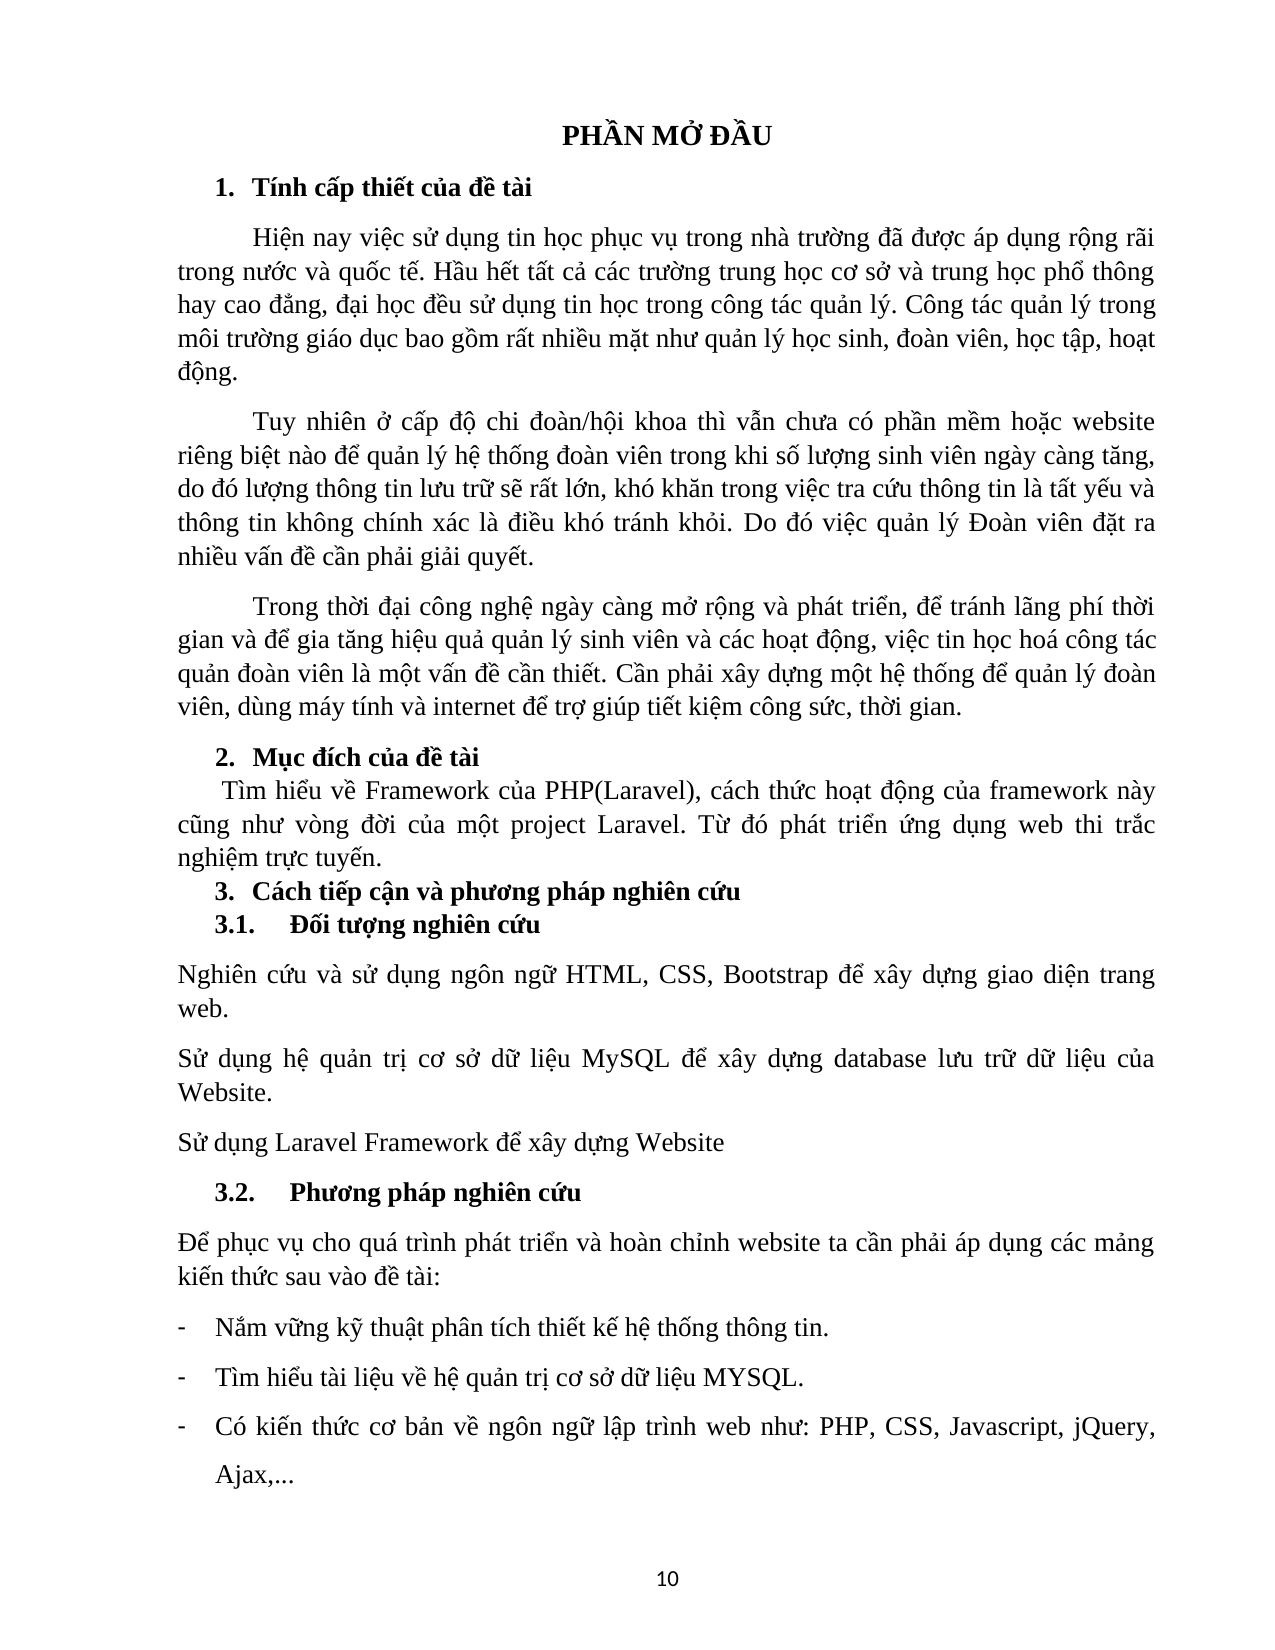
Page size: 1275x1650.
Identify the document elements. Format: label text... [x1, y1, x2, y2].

list Tính cấp thiết của đề tài [214, 171, 1157, 202]
list Tìm hiểu về Framework của PHP(Laravel), cách thức hoạt động của framework này cũng như vòng đời của một project Laravel. Từ đó phát triển ứng dụng web thi trắc nghiệm trực tuyến. [177, 774, 1157, 872]
text Trong thời đại công nghệ ngày càng mở rộng và phát triển, để tránh lãng phí thời gian và để gia tăng hiệu quả quản lý sinh viên và các hoạt động, việc tin học hoá công tác quản đoàn viên là một vấn đề cần thiết. Cần phải xây dựng một hệ thống để quản lý đoàn viên, dùng máy tính và internet để trợ giúp tiết kiệm công sức, thời gian. [177, 590, 1157, 624]
text PHẦN MỞ ĐẦU [177, 118, 1157, 152]
list Phương pháp nghiên cứu [214, 1176, 1157, 1207]
text Sử dụng Laravel Framework để xây dựng Website [177, 1126, 1157, 1157]
list Có kiến thức cơ bản về ngôn ngữ lập trình web như: PHP, CSS, Javascript, jQuery, Ajax,... [177, 1409, 1157, 1489]
text Nghiên cứu và sử dụng ngôn ngữ HTML, CSS, Bootstrap để xây dựng giao diện trang web. [177, 959, 1157, 1023]
text Sử dụng hệ quản trị cơ sở dữ liệu MySQL để xây dựng database lưu trữ dữ liệu của Website. [177, 1042, 1157, 1107]
list Mục đích của đề tài [215, 741, 1157, 772]
list Đối tượng nghiên cứu [214, 908, 1157, 939]
text Tuy nhiên ở cấp độ chi đoàn/hội khoa thì vẫn chưa có phần mềm hoặc website riêng biệt nào để quản lý hệ thống đoàn viên trong khi số lượng sinh viên ngày càng tăng, do đó lượng thông tin lưu trữ sẽ rất lớn, khó khăn trong việc tra cứu thông tin là tất yếu và thông tin không chính xác là điều khó tránh khỏi. Do đó việc quản lý Đoàn viên đặt ra nhiều vấn đề cần phải giải quyết. [177, 406, 1157, 571]
text Trong thời đại công nghệ ngày càng mở rộng và phát triển, để tránh lãng phí thời gian và để gia tăng hiệu quả quản lý sinh viên và các hoạt động, việc tin học hoá công tác quản đoàn viên là một vấn đề cần thiết. Cần phải xây dựng một hệ thống để quản lý đoàn viên, dùng máy tính và internet để trợ giúp tiết kiệm công sức, thời gian. [177, 688, 1157, 722]
list Tìm hiểu tài liệu về hệ quản trị cơ sở dữ liệu MYSQL. [177, 1360, 1157, 1393]
list Nắm vững kỹ thuật phân tích thiết kế hệ thống thông tin. [177, 1310, 1157, 1343]
text Để phục vụ cho quá trình phát triển và hoàn chỉnh website ta cần phải áp dụng các mảng kiến thức sau vào đề tài: [177, 1227, 1157, 1291]
text Hiện nay việc sử dụng tin học phục vụ trong nhà trường đã được áp dụng rộng rãi trong nước và quốc tế. Hầu hết tất cả các trường trung học cơ sở và trung học phổ thông hay cao đẳng, đại học đều sử dụng tin học trong công tác quản lý. Công tác quản lý trong môi trường giáo dục bao gồm rất nhiều mặt như quản lý học sinh, đoàn viên, học tập, hoạt động. [177, 221, 1157, 386]
list Cách tiếp cận và phương pháp nghiên cứu [214, 875, 1157, 906]
